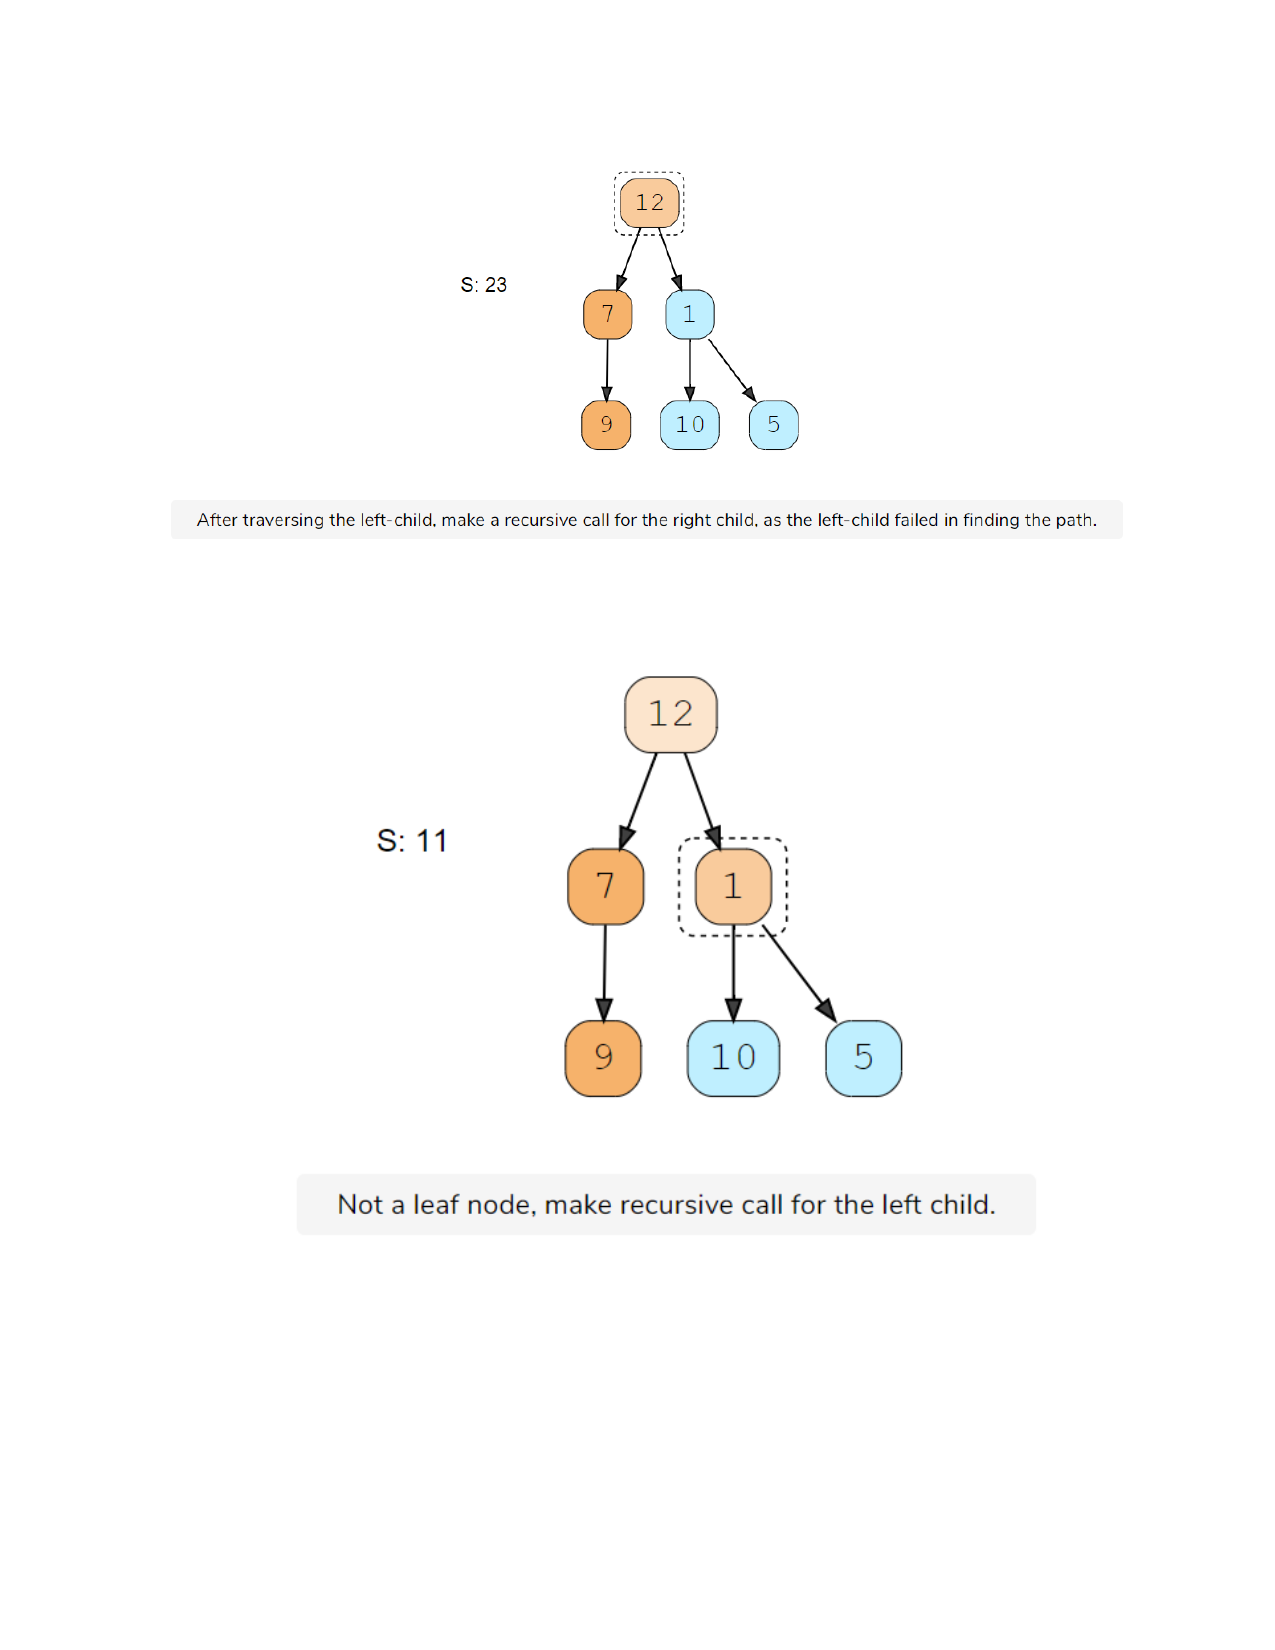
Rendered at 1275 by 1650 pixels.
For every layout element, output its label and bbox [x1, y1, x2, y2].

picture [150, 650, 1125, 1275]
picture [150, 150, 1125, 539]
